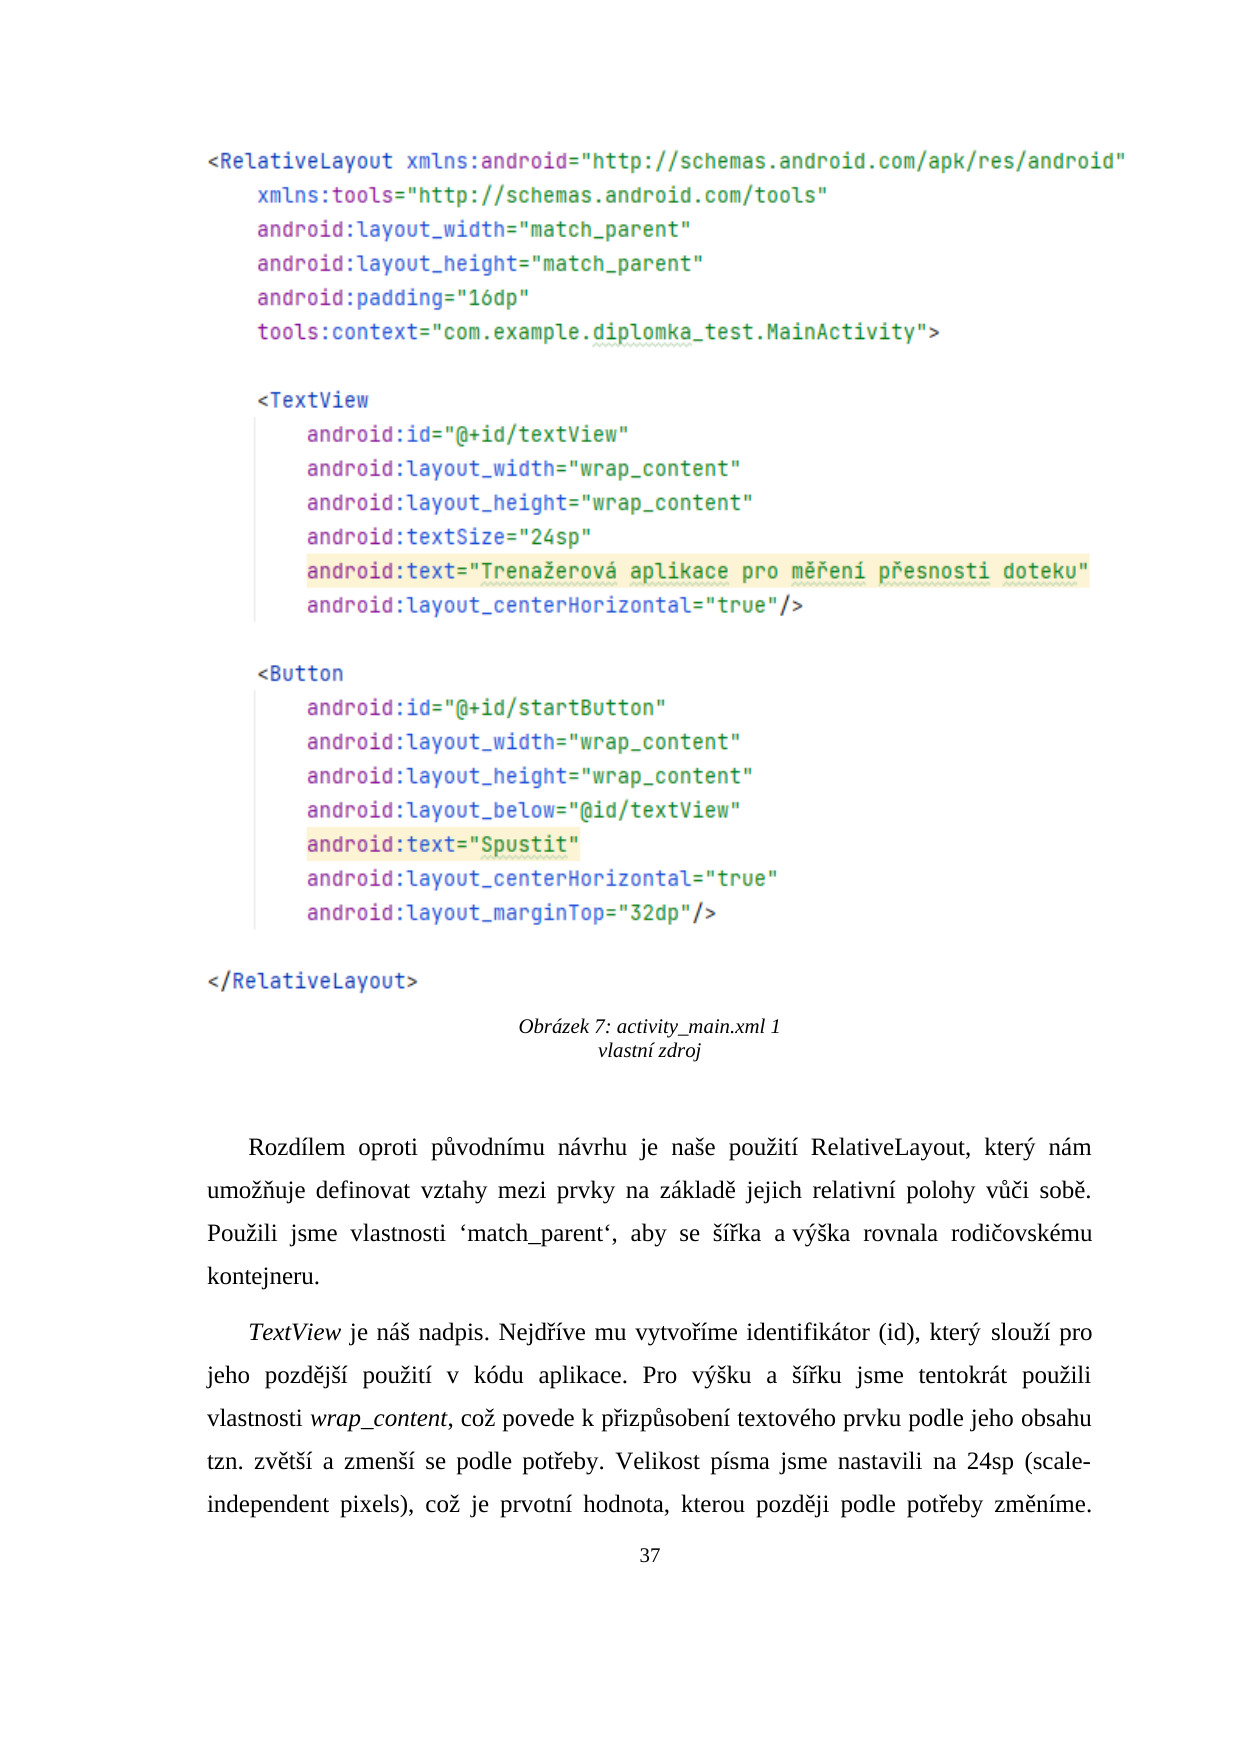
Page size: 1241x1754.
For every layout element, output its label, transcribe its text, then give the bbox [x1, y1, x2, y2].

text Obrázek 7: activity_main.xml 1 [207, 1014, 1092, 1038]
text Rozdílem oproti původnímu návrhu je naše použití RelativeLayout, který nám umožňuje definovat vztahy mezi prvky na základě jejich relativní polohy vůči sobě. Použili jsme vlastnosti ‘match_parent‘, aby se šířka a výška rovnala rodičovskému kontejneru. [207, 1132, 1092, 1290]
text vlastní zdroj [207, 1038, 1092, 1062]
picture [206, 147, 1152, 998]
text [207, 1317, 1092, 1518]
